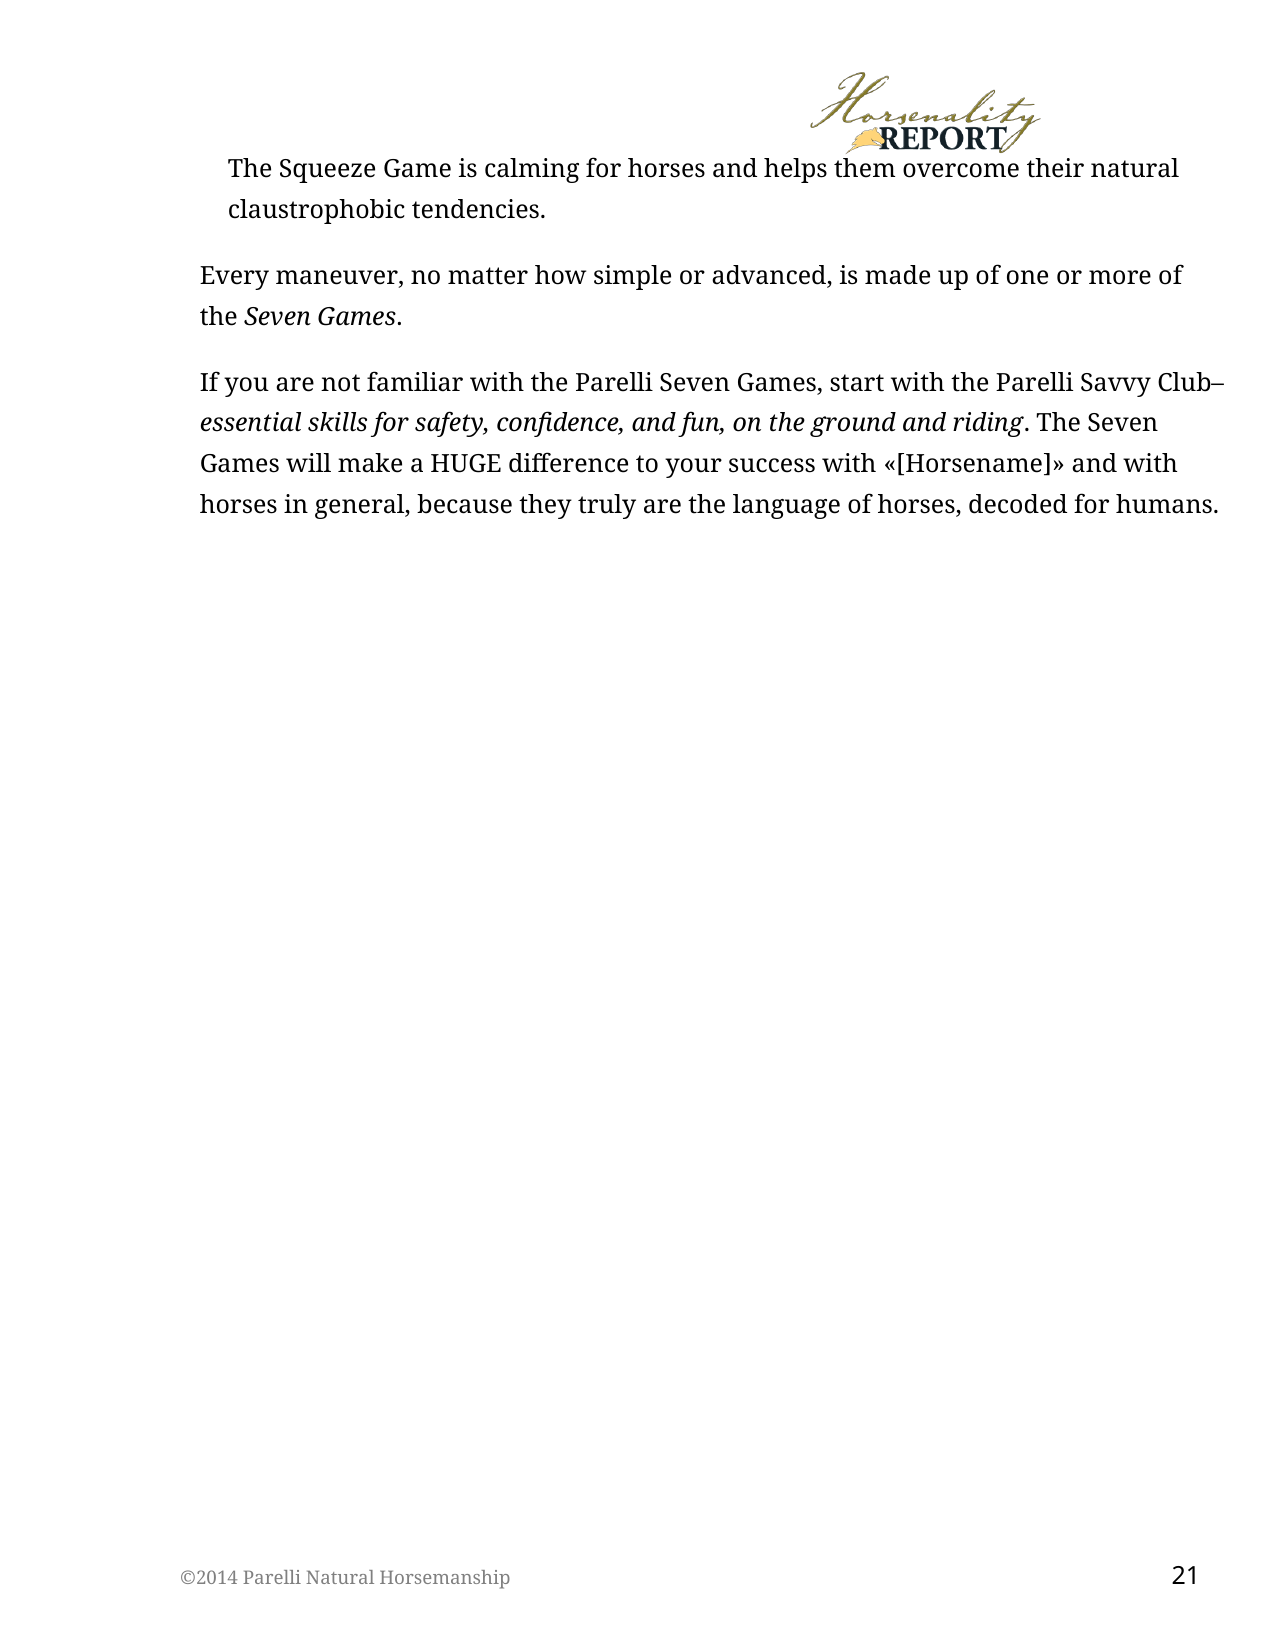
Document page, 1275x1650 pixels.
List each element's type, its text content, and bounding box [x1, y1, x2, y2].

picture [803, 68, 1042, 143]
